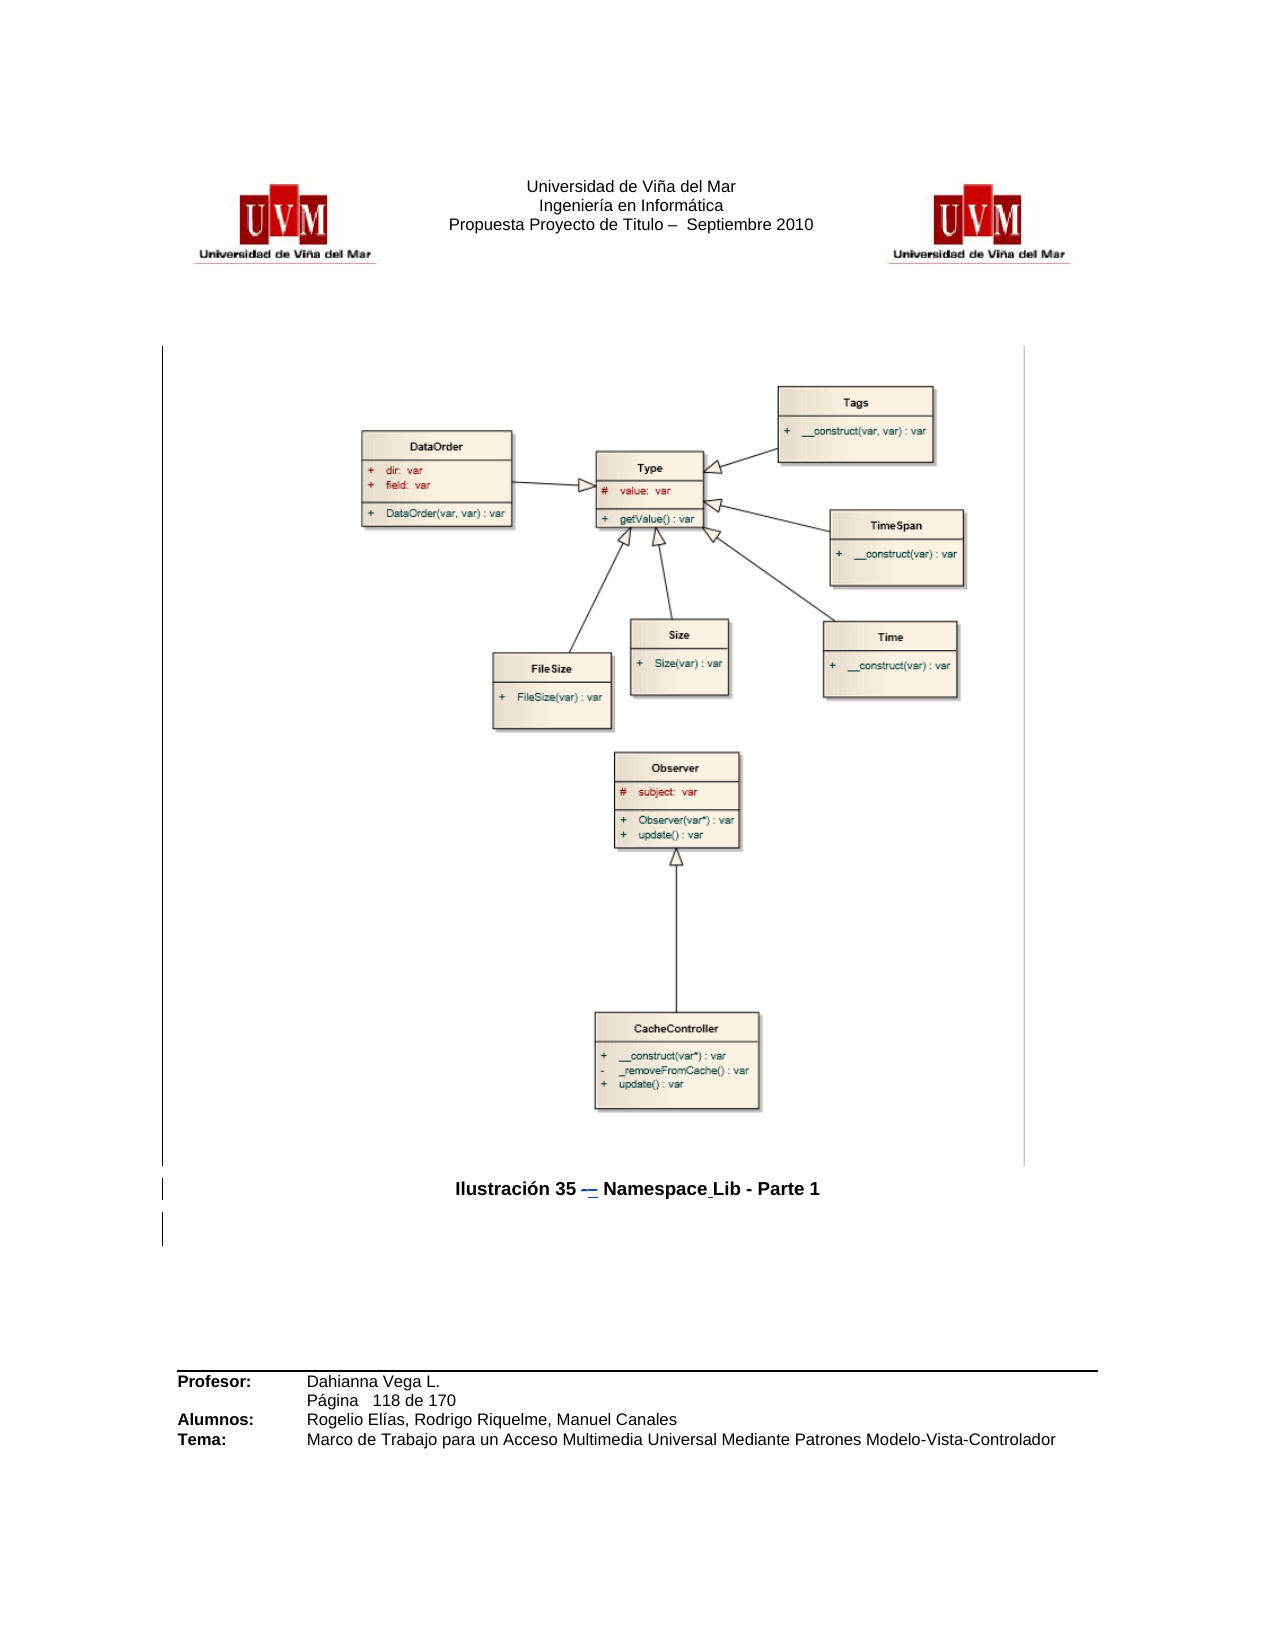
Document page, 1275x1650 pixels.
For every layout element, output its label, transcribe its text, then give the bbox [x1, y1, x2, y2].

picture [871, 176, 1084, 267]
text Ilustración 35 NamespaceLib - Parte 1 [177, 1178, 1098, 1200]
picture [177, 176, 390, 267]
picture [223, 346, 1052, 1166]
